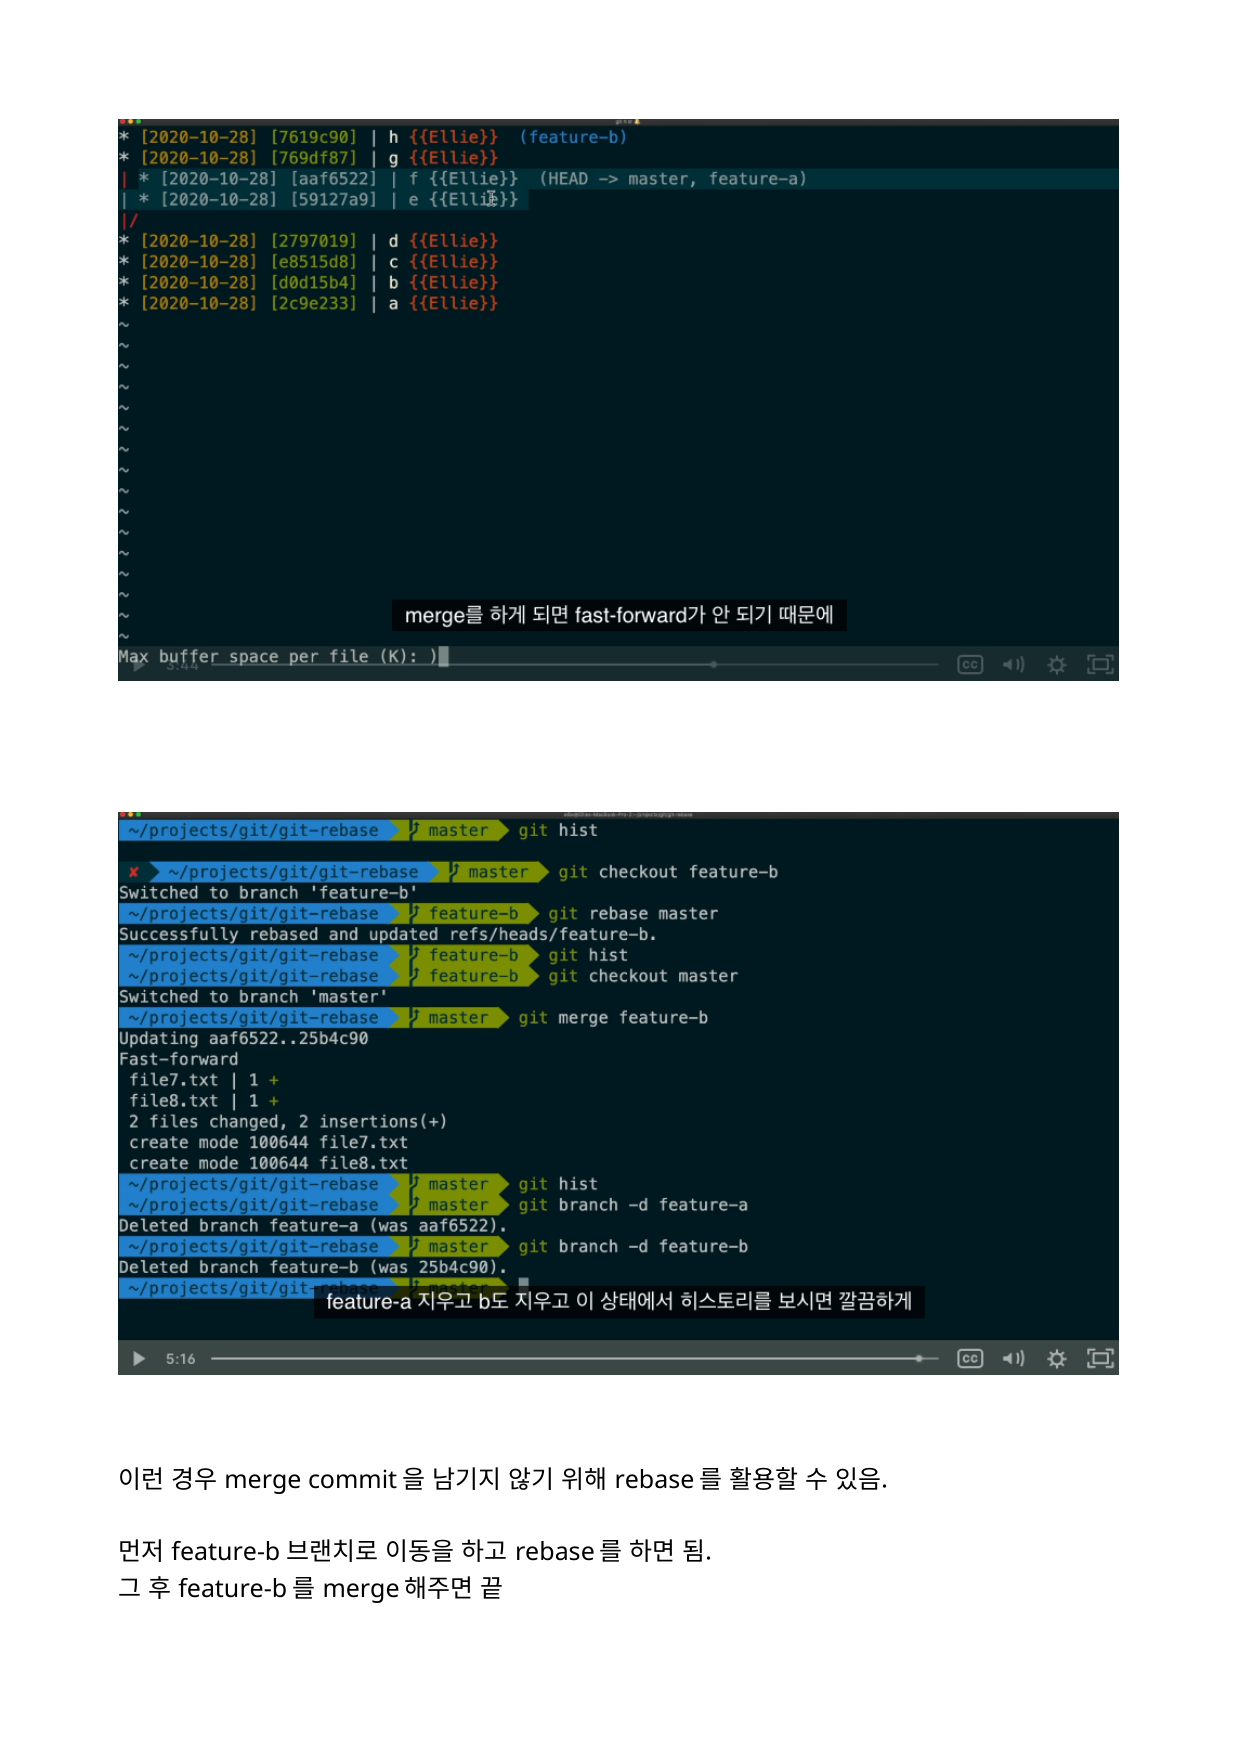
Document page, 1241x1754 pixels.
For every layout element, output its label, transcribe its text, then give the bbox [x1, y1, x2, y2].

text 그 후 feature-b를 merge해주면 끝 [118, 1568, 1122, 1604]
text 먼저 feature-b 브랜치로 이동을 하고 rebase를 하면 됨. [118, 1532, 1122, 1568]
picture [119, 813, 1118, 1375]
picture [119, 119, 1118, 681]
text 이런 경우 merge commit을 남기지 않기 위해 rebase를 활용할 수 있음. [118, 1459, 1122, 1496]
